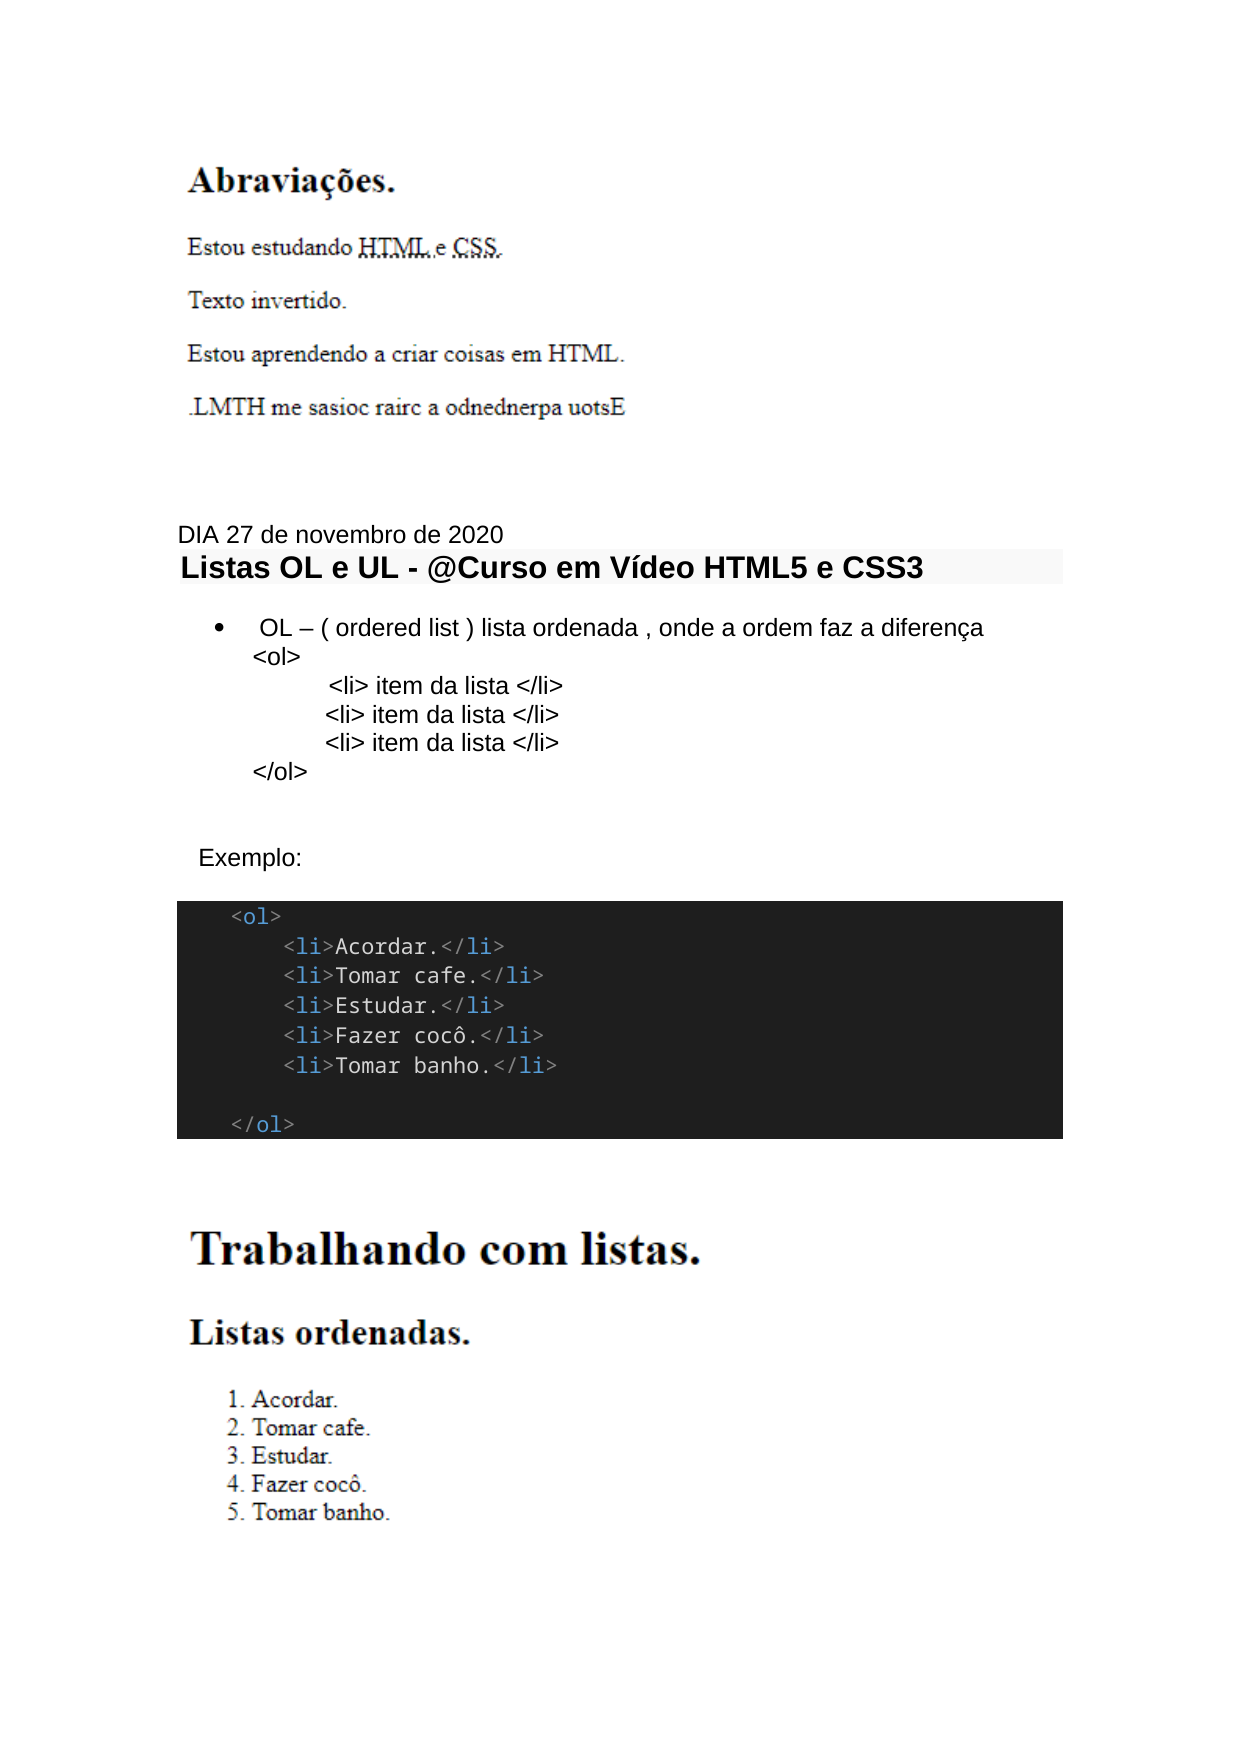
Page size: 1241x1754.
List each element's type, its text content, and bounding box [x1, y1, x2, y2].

text <ol> [252, 642, 1063, 671]
picture [177, 1196, 729, 1550]
text <li>Acordar.</li> [177, 931, 1063, 961]
text </ol> [177, 1109, 1063, 1139]
text <li>Fazer cocô.</li> [177, 1020, 1063, 1050]
text <li>Tomar banho.</li> [177, 1050, 1063, 1080]
text DIA 27 de novembro de 2020 [177, 520, 1063, 549]
text <li> item da lista </li> [252, 700, 1063, 728]
text <li> item da lista </li> [252, 728, 1063, 757]
text <ol> [177, 901, 1063, 931]
text </ol> [252, 757, 1063, 786]
list OL – ( ordered list ) lista ordenada , onde a ordem faz a diferença [215, 613, 1063, 642]
picture [177, 147, 710, 434]
text <li>Tomar cafe.</li> [177, 961, 1063, 990]
subtitle Listas OL e UL - @Curso em Vídeo HTML5 e CSS3 [180, 549, 1063, 584]
text <li> item da lista </li> [252, 671, 1063, 700]
text <li>Estudar.</li> [177, 990, 1063, 1020]
text Exemplo: [177, 843, 1063, 872]
